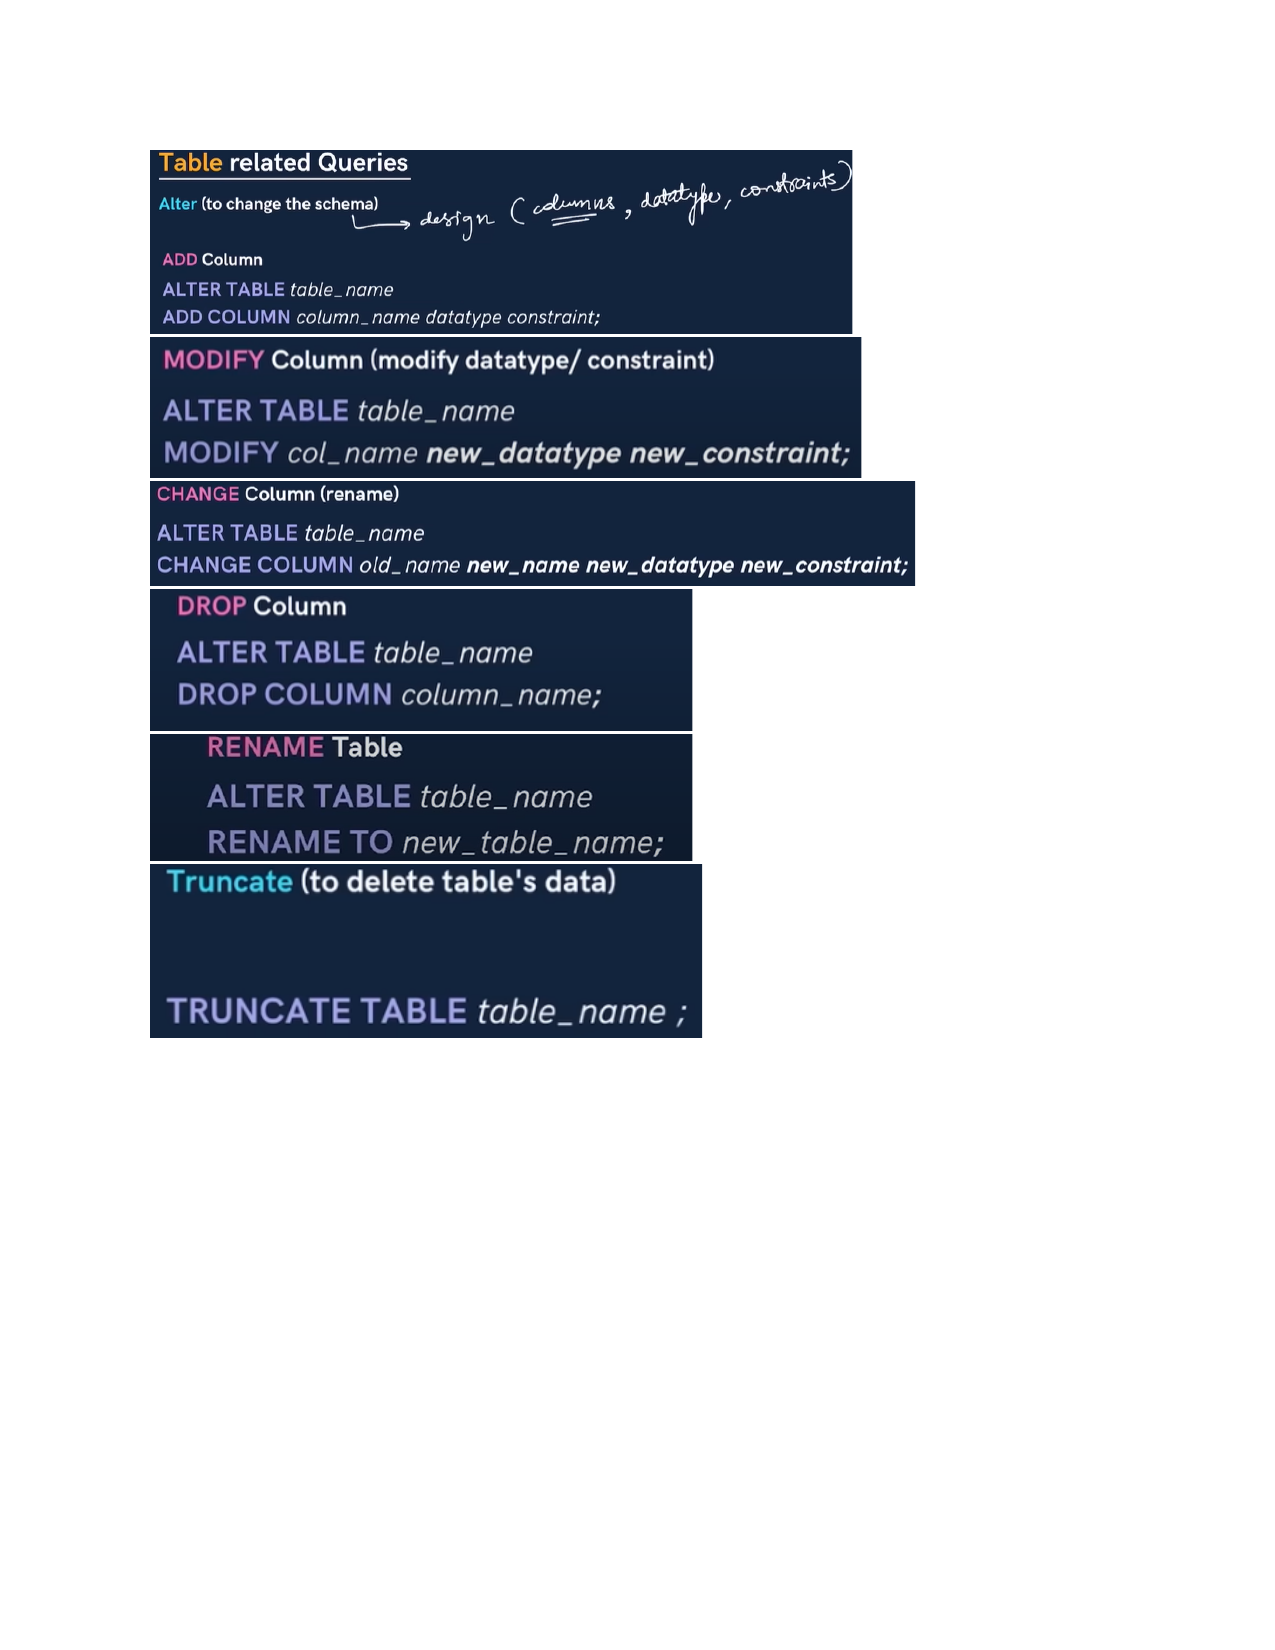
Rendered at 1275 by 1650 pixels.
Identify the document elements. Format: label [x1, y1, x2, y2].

picture [150, 481, 916, 586]
picture [150, 734, 693, 861]
picture [150, 150, 853, 334]
picture [150, 589, 693, 731]
picture [150, 864, 703, 1038]
picture [150, 337, 862, 478]
